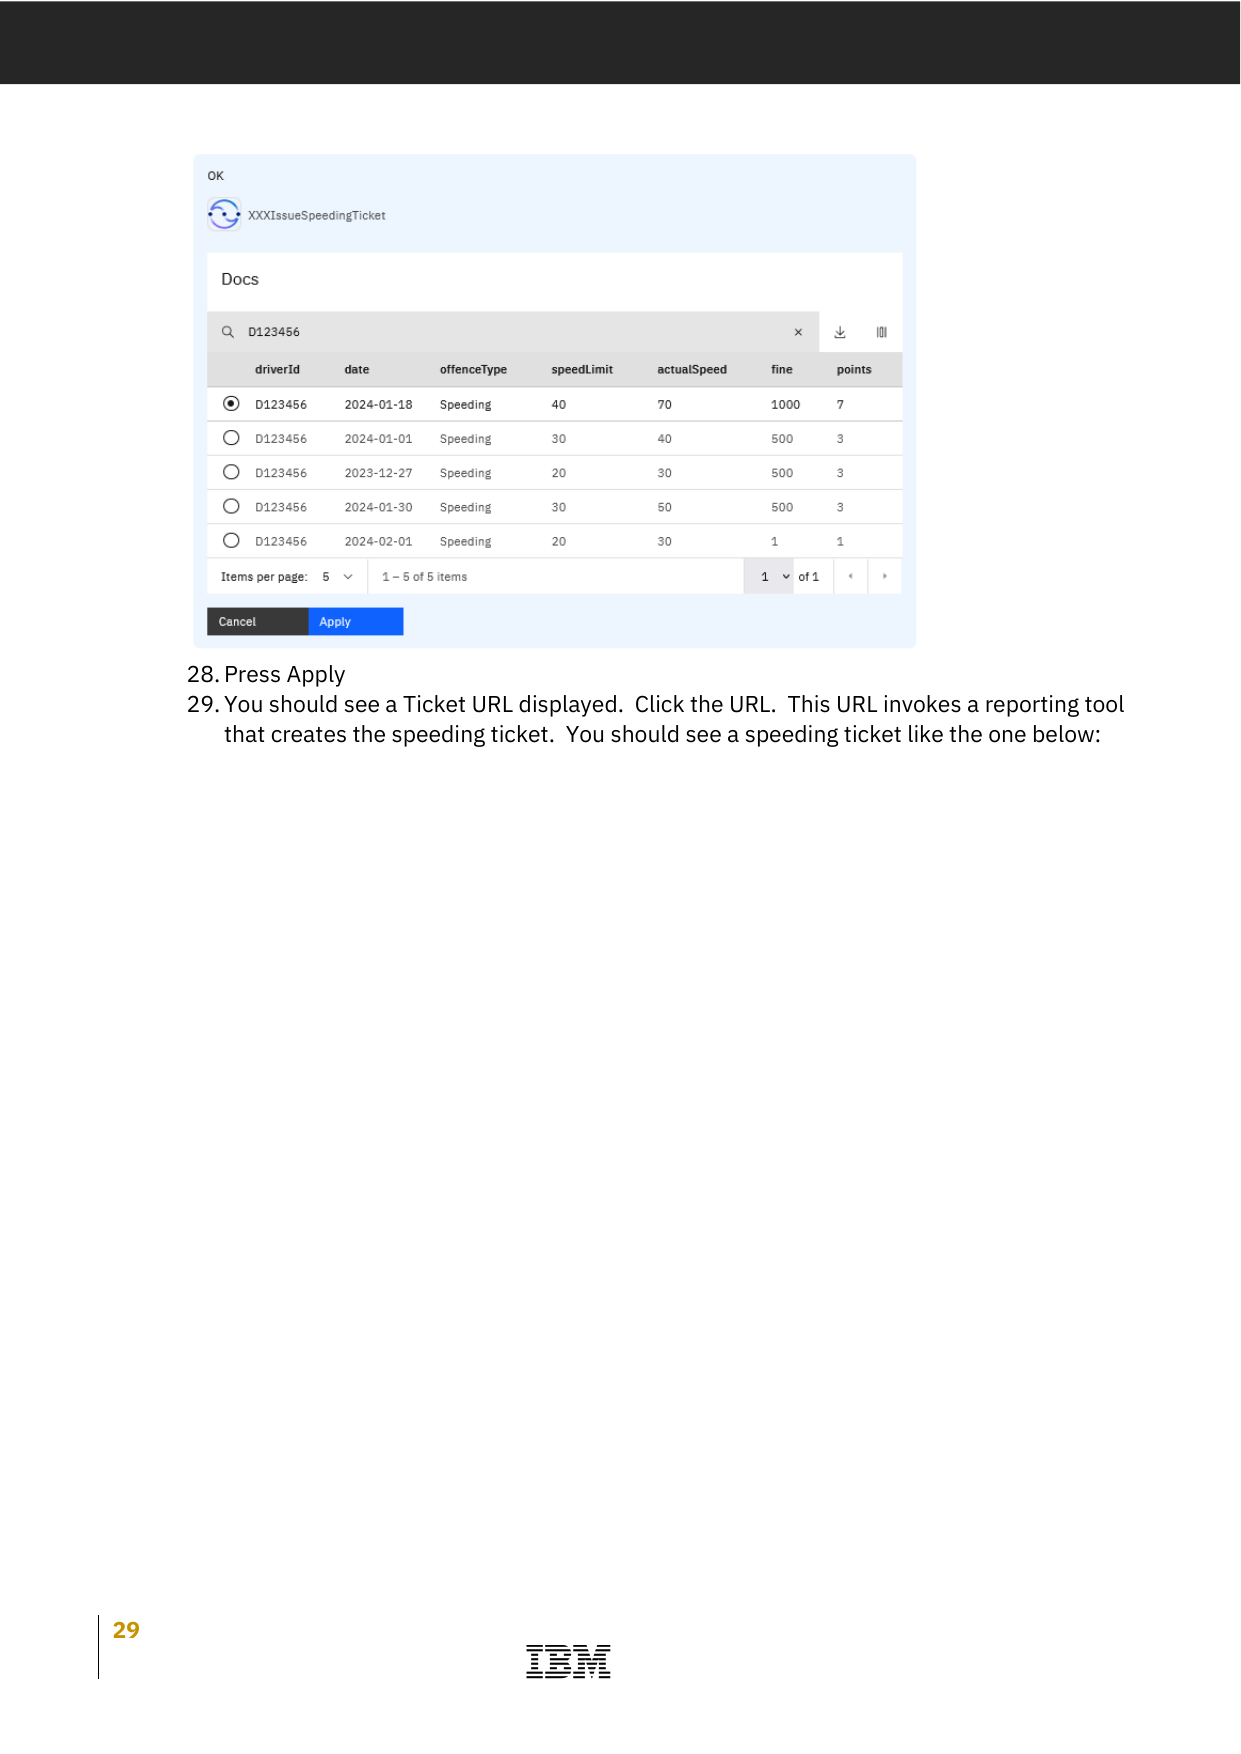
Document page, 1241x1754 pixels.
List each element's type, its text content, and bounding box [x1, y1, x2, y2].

picture [526, 1645, 611, 1679]
list Press Apply [186, 659, 1128, 689]
list You should see a Ticket URL displayed. Click the URL. This URL invokes a reporting tool that creates the speeding ticket. You should see a speeding ticket like the one below: [186, 689, 1128, 749]
picture [186, 150, 926, 660]
